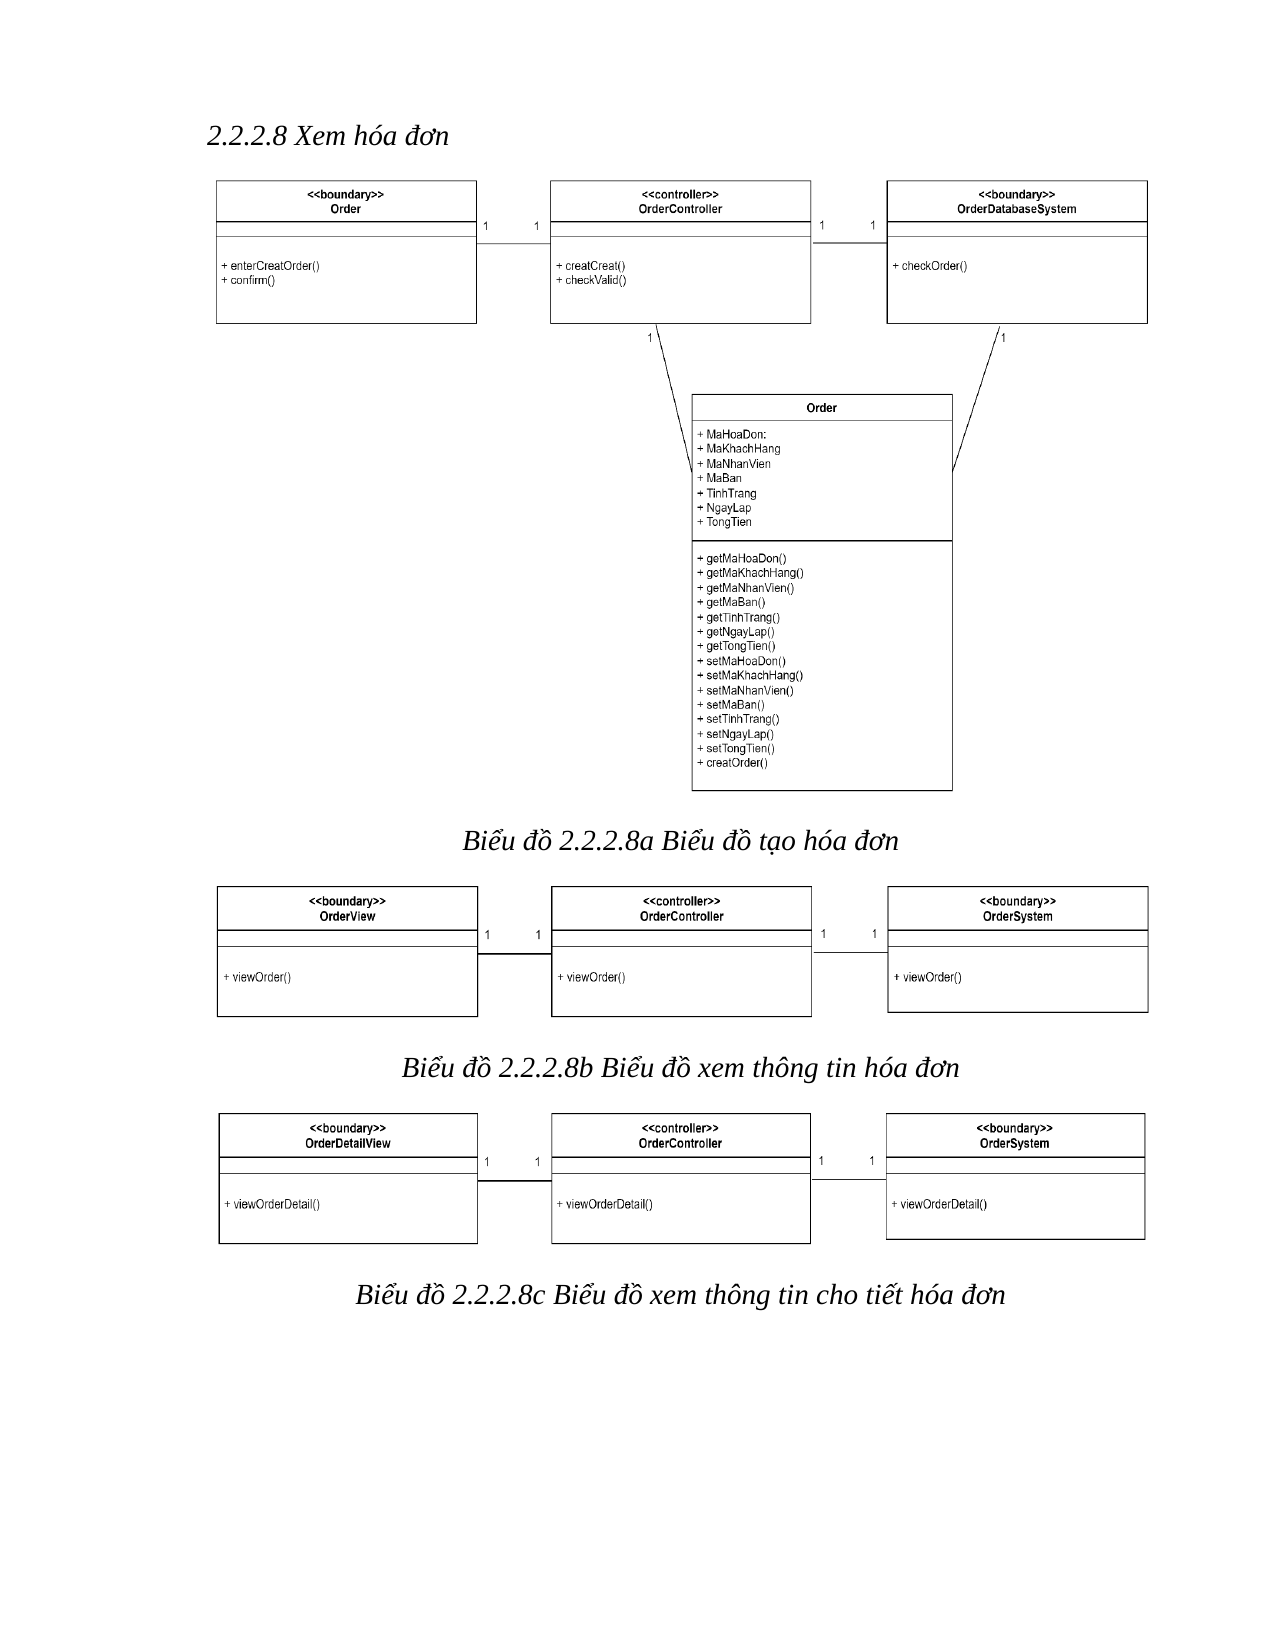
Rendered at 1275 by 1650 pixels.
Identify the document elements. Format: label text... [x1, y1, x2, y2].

picture [207, 875, 1157, 1031]
picture [209, 1102, 1154, 1258]
text 2.2.2.8 Xem hóa đơn [207, 118, 1157, 152]
text Biểu đồ 2.2.2.8b Biểu đồ xem thông tin hóa đơn [207, 1050, 1157, 1083]
text Biểu đồ 2.2.2.8c Biểu đồ xem thông tin cho tiết hóa đơn [207, 1277, 1157, 1311]
text Biểu đồ 2.2.2.8a Biểu đồ tạo hóa đơn [207, 823, 1157, 856]
picture [206, 171, 1157, 804]
